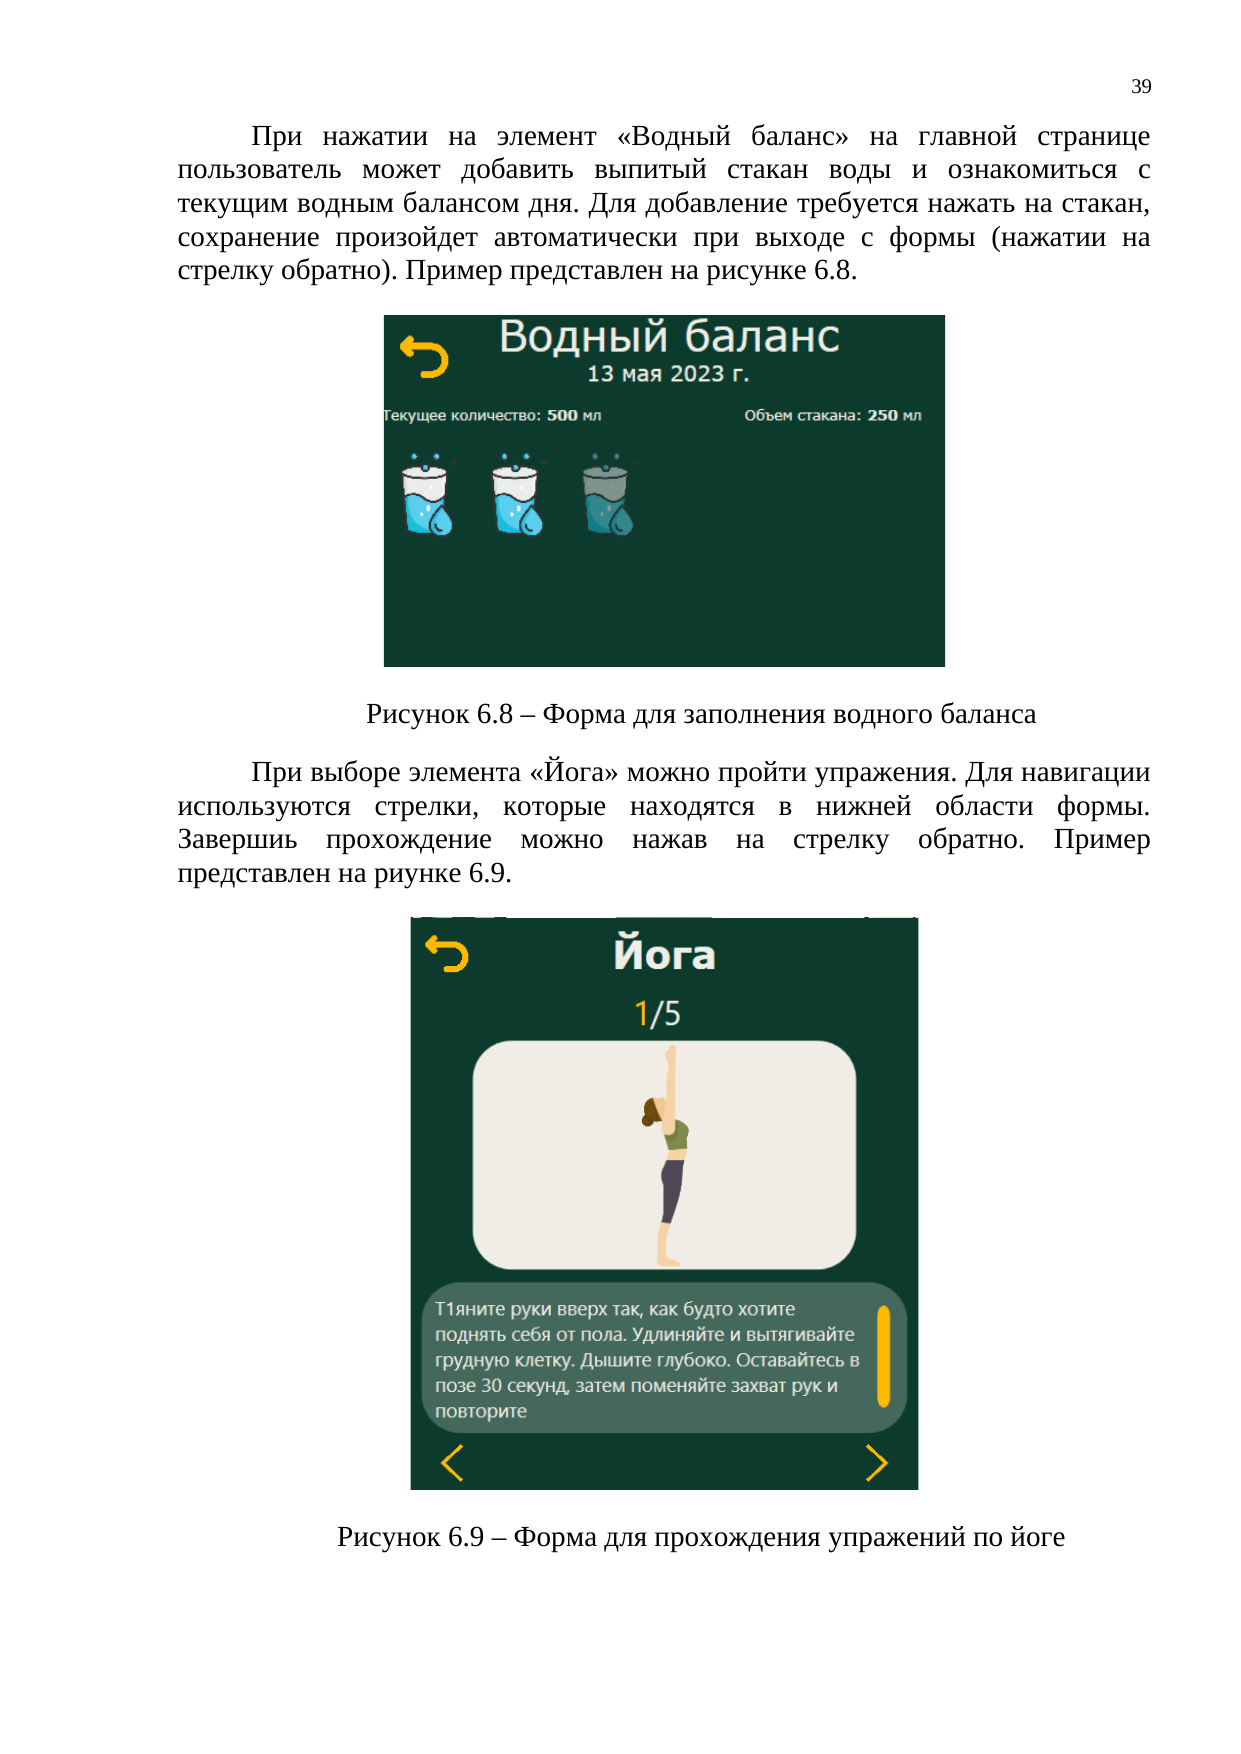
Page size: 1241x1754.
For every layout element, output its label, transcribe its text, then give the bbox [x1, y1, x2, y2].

text При выборе элемента «Йога» можно пройти упражения. Для навигации используются стрелки, которые находятся в нижней области формы. Завершиь прохождение можно нажав на стрелку обратно. Пример представлен на риунке 6.9. [177, 754, 1152, 889]
text Рисунок 6.8 – Форма для заполнения водного баланса [177, 696, 1152, 729]
picture [410, 917, 919, 1490]
text При нажатии на элемент «Водный баланс» на главной странице пользователь может добавить выпитый стакан воды и ознакомиться с текущим водным балансом дня. Для добавление требуется нажать на стакан, сохранение произойдет автоматически при выходе с формы (нажатии на стрелку обратно). Пример представлен на рисунке 6.8. [177, 118, 1152, 286]
picture [383, 315, 946, 667]
text Рисунок 6.9 – Форма для прохождения упражений по йоге [177, 1519, 1152, 1553]
